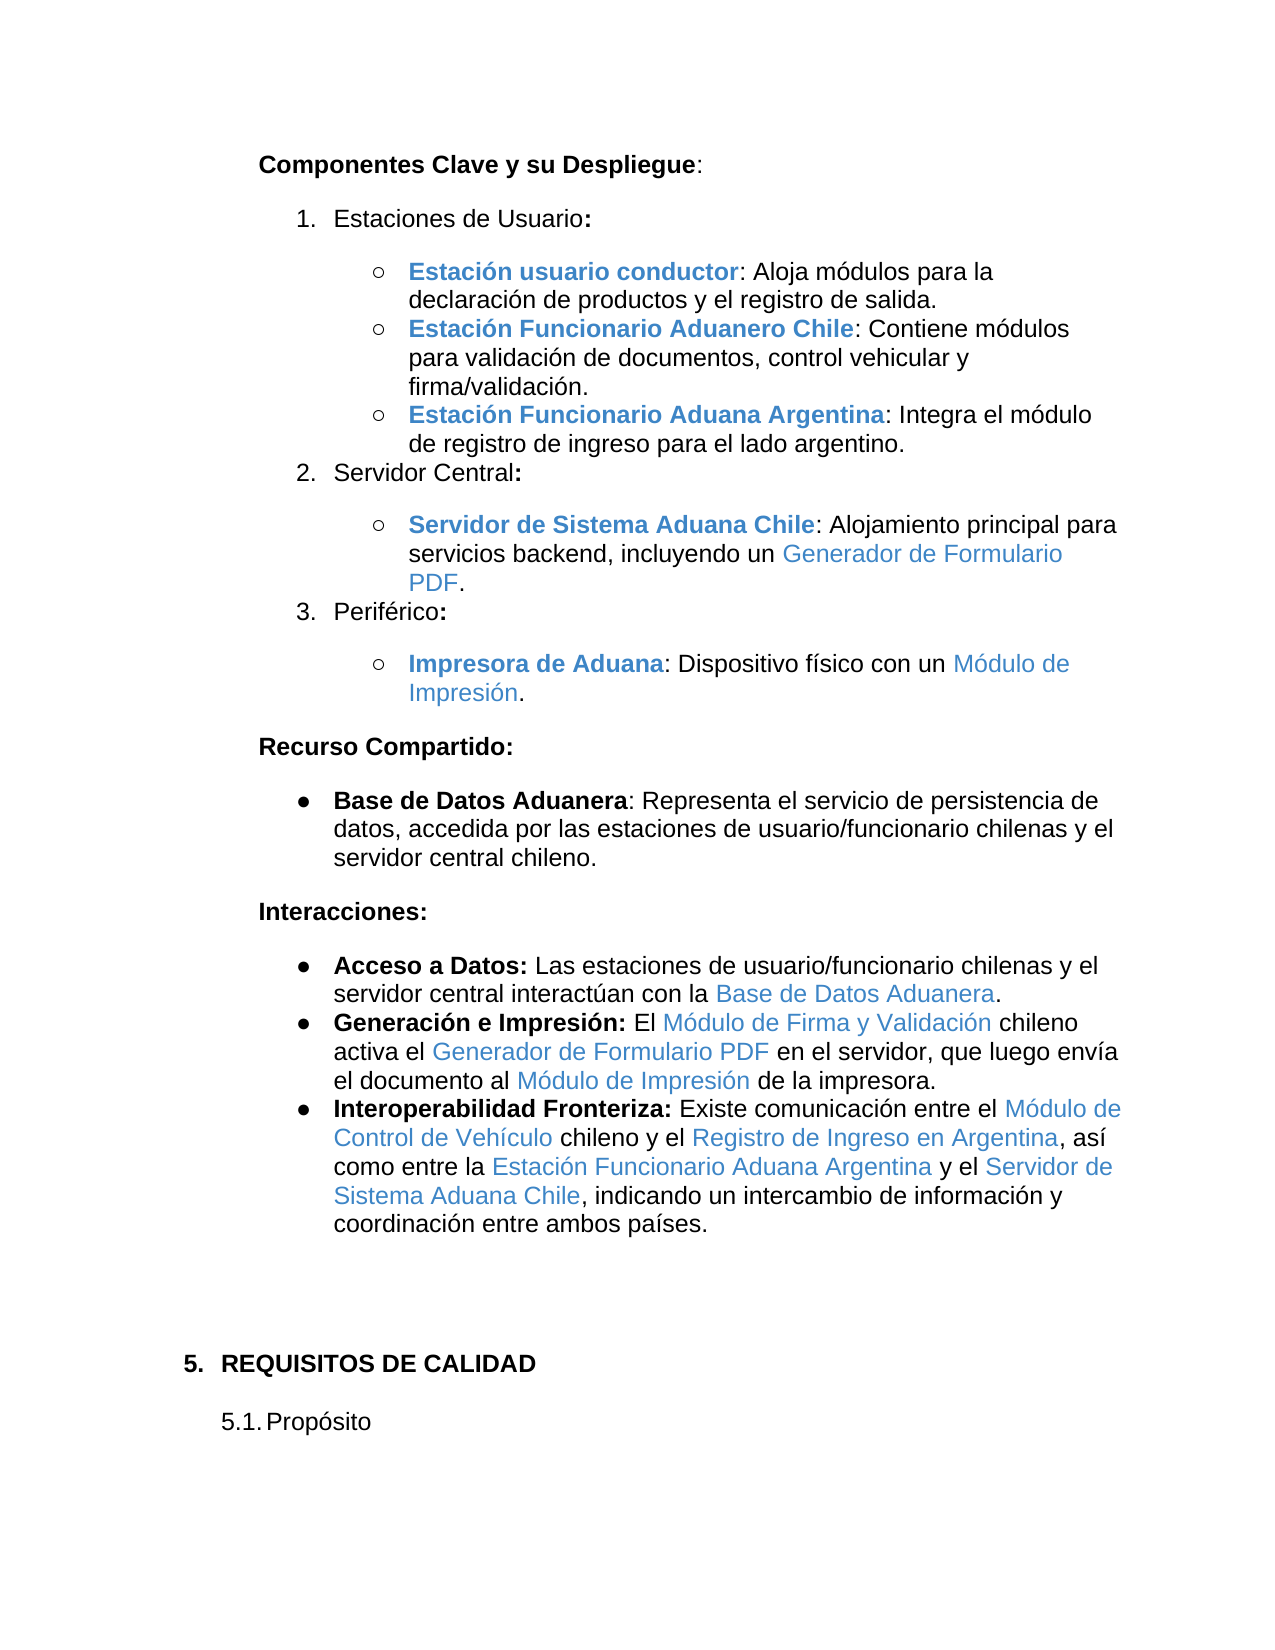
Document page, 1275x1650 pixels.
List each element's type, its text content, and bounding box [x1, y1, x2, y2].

text Interacciones: [258, 897, 1125, 926]
list Estación Funcionario Aduanero Chile: Contiene módulos para validación de documentos, control vehicular y firma/validación. [371, 314, 1125, 400]
list Generación e Impresión: El Módulo de Firma y Validación chileno activa el Generador de Formulario PDF en el servidor, que luego envía el documento al Módulo de Impresión de la impresora. [296, 1008, 1125, 1094]
list Servidor Central: [296, 458, 1125, 510]
list REQUISITOS DE CALIDAD [183, 1349, 1125, 1378]
list Estación usuario conductor: Aloja módulos para la declaración de productos y el registro de salida. [371, 256, 1125, 314]
list Estación Funcionario Aduana Argentina: Integra el módulo de registro de ingreso para el lado argentino. [371, 400, 1125, 458]
list Base de Datos Aduanera: Representa el servicio de persistencia de datos, accedida por las estaciones de usuario/funcionario chilenas y el servidor central chileno. [296, 786, 1125, 872]
list Estaciones de Usuario: [296, 204, 1125, 256]
text Componentes Clave y su Despliegue: [258, 150, 1125, 179]
list Servidor de Sistema Aduana Chile: Alojamiento principal para servicios backend, incluyendo un Generador de Formulario PDF. [371, 510, 1125, 597]
list Impresora de Aduana: Dispositivo físico con un Módulo de Impresión. [371, 649, 1125, 707]
list Propósito [221, 1407, 1125, 1436]
text Recurso Compartido: [258, 732, 1125, 761]
list Acceso a Datos: Las estaciones de usuario/funcionario chilenas y el servidor central interactúan con la Base de Datos Aduanera. [296, 951, 1125, 1008]
list Periférico: [296, 597, 1125, 649]
list Interoperabilidad Fronteriza: Existe comunicación entre el Módulo de Control de Vehículo chileno y el Registro de Ingreso en Argentina, así como entre la Estación Funcionario Aduana Argentina y el Servidor de Sistema Aduana Chile, indicando un intercambio de información y coordinación entre ambos países. [296, 1094, 1125, 1238]
